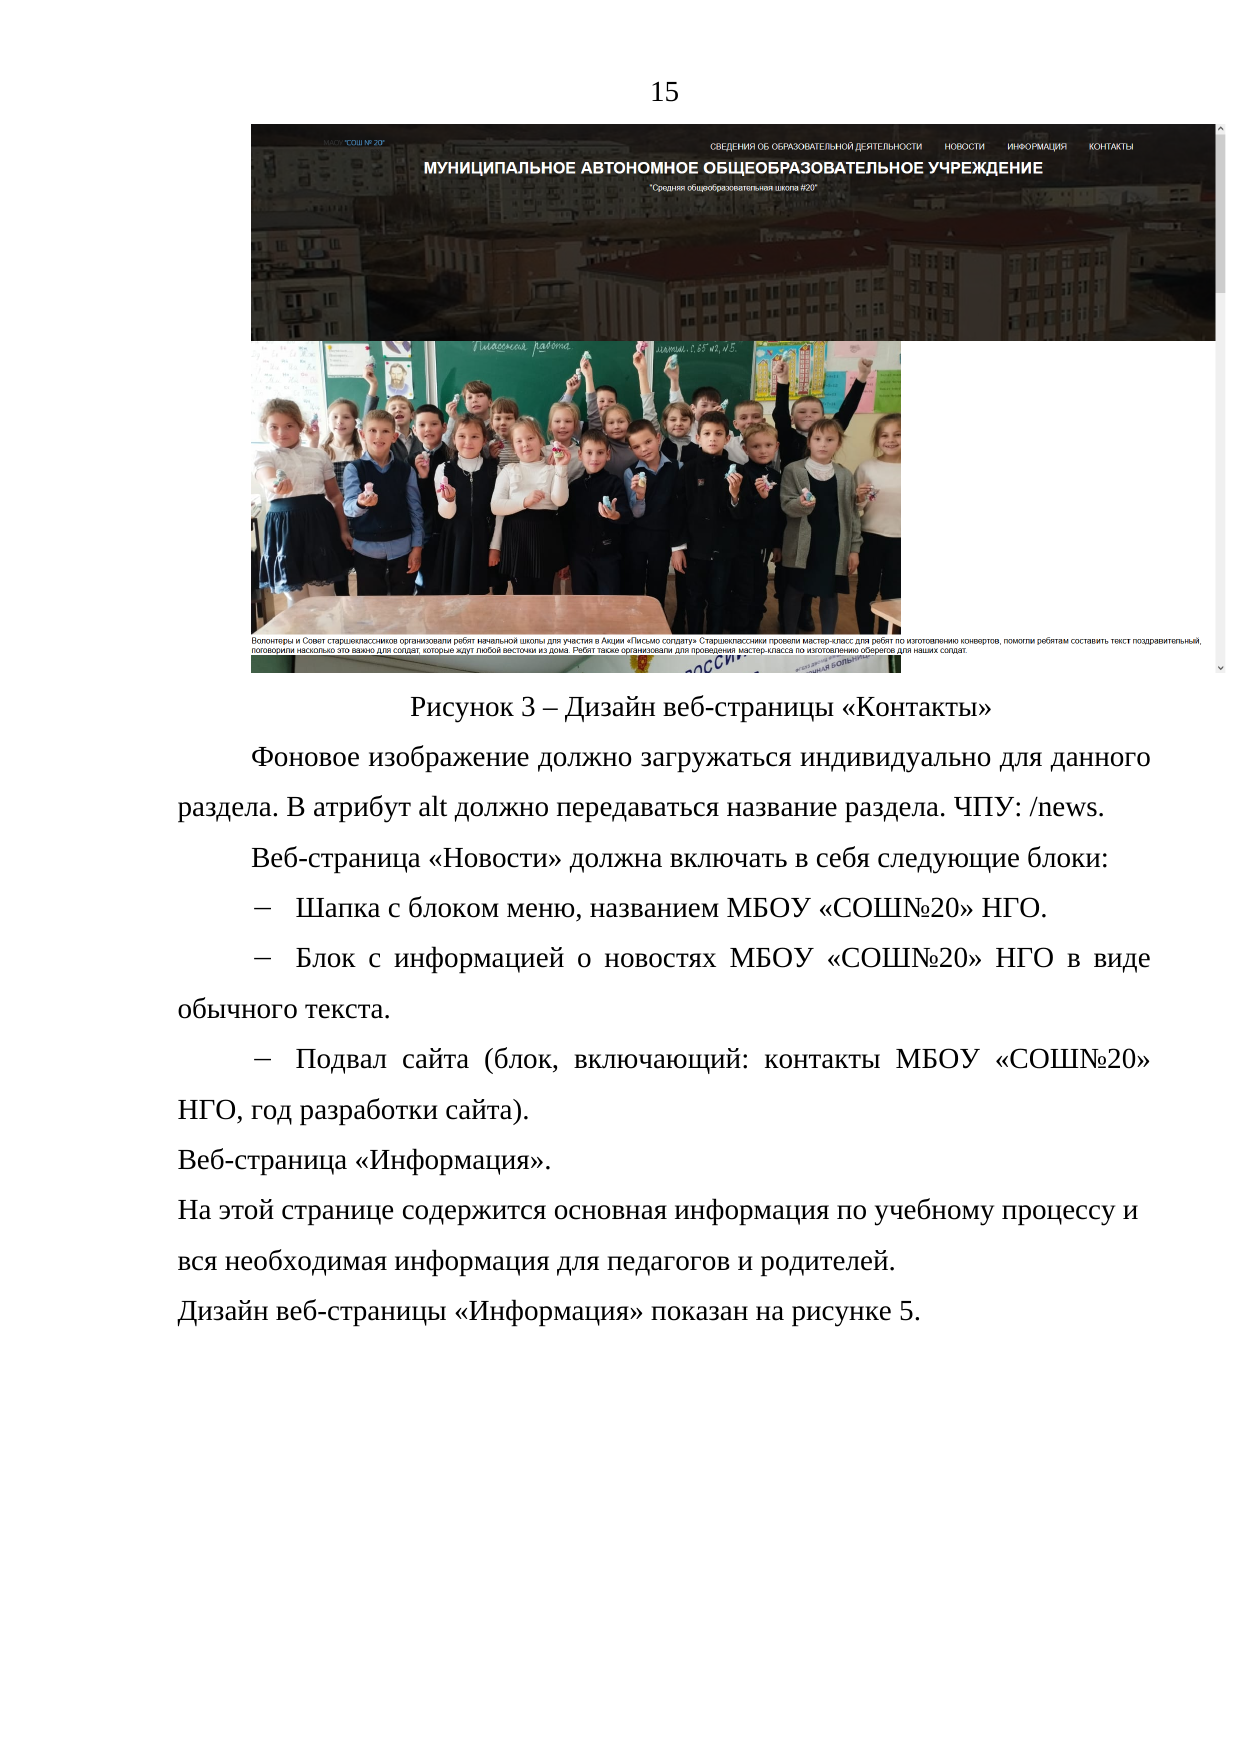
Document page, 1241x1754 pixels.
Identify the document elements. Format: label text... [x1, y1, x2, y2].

text Веб-страница «Новости» должна включать в себя следующие блоки: [177, 840, 1152, 873]
text Фоновое изображение должно загружаться индивидуально для данного раздела. В атрибут alt должно передаваться название раздела. ЧПУ: /news. [177, 739, 1152, 823]
picture [251, 124, 1226, 673]
list Блок с информацией о новостях МБОУ «СОШ№20» НГО в виде обычного текста. [177, 941, 1152, 1024]
list Шапка с блоком меню, названием МБОУ «СОШ№20» НГО. [177, 890, 1152, 924]
text Веб-страница «Информация». [177, 1142, 1152, 1176]
list Подвал сайта (блок, включающий: контакты МБОУ «СОШ№20» НГО, год разработки сайта). [177, 1041, 1152, 1125]
text На этой странице содержится основная информация по учебному процессу и вся необходимая информация для педагогов и родителей. Дизайн веб-страницы «Информация» показан на рисунке 5. [177, 1192, 1152, 1327]
text Рисунок 3 – Дизайн веб-страницы «Контакты» [177, 689, 1152, 722]
